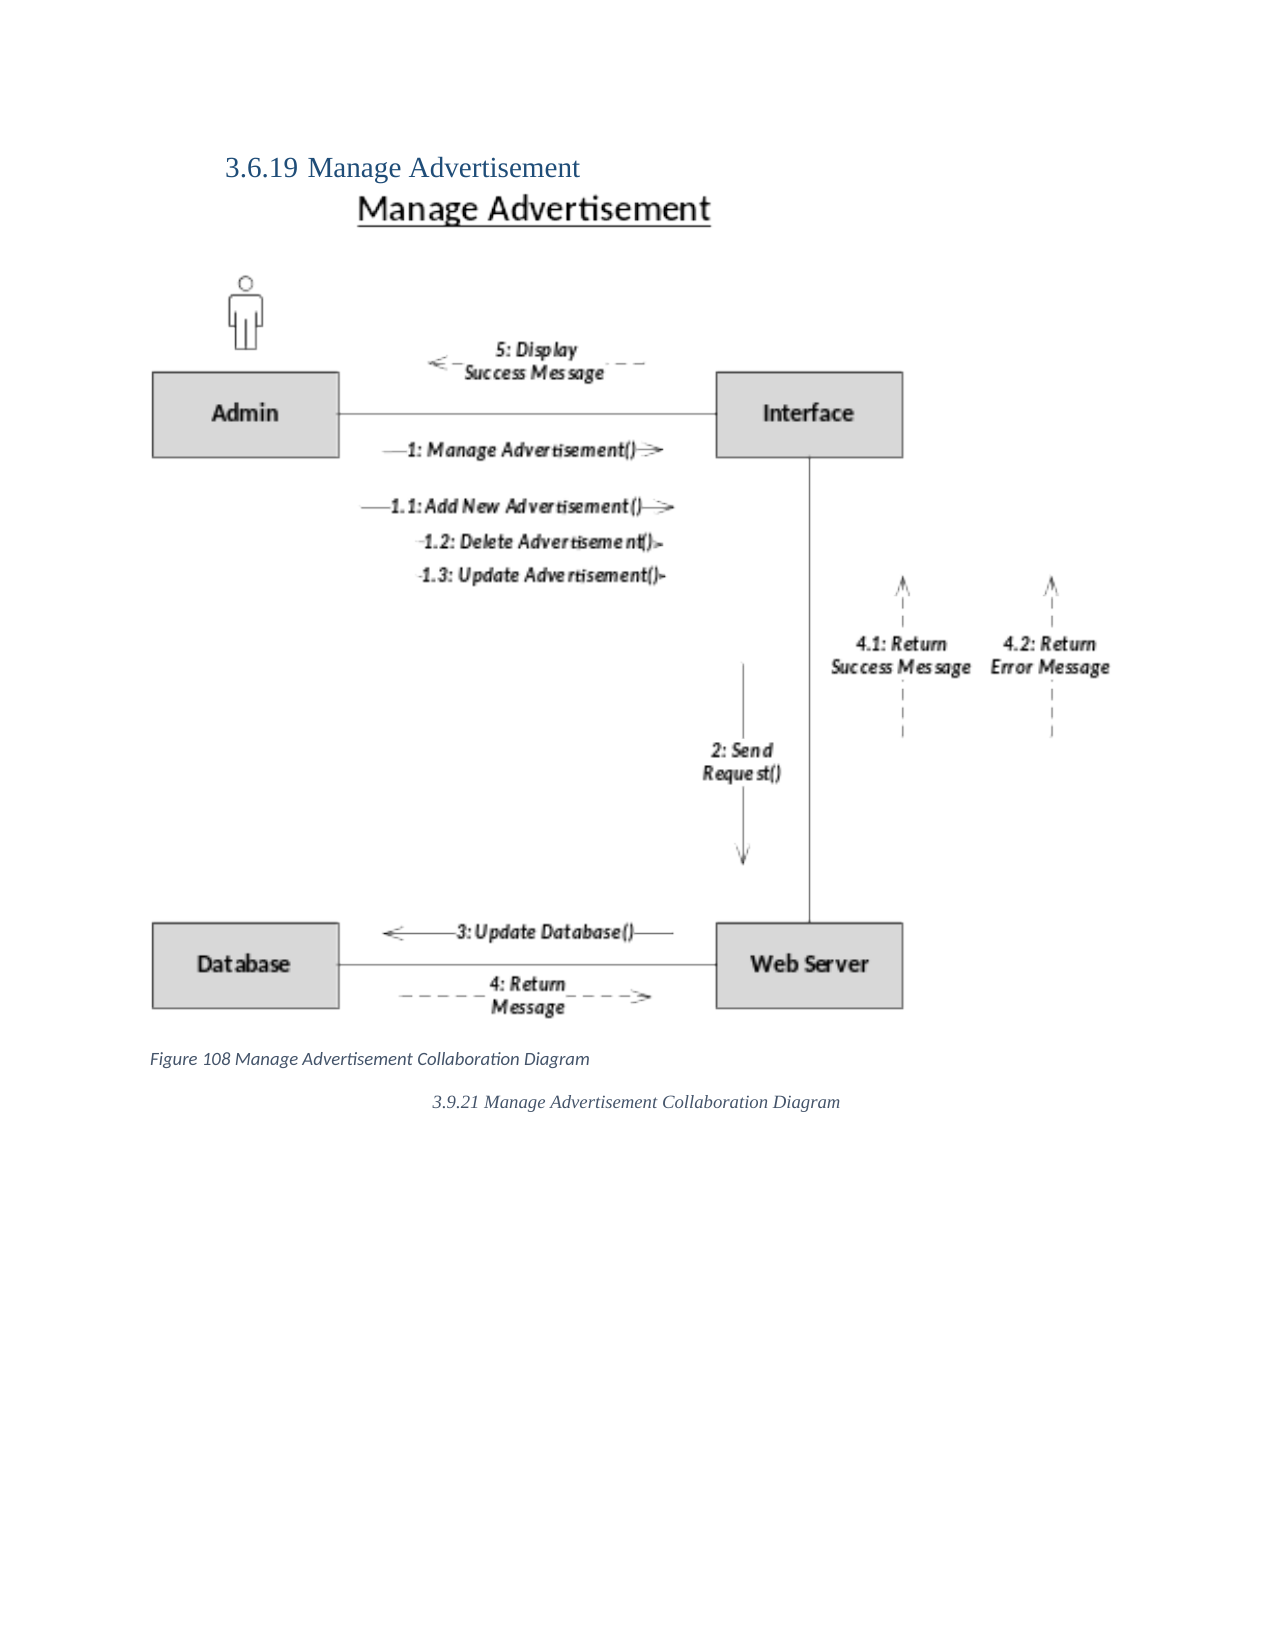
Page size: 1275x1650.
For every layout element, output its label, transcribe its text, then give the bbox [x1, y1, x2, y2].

subtitle Manage Advertisement [225, 150, 1125, 183]
text 3.9.21 Manage Advertisement Collaboration Diagram [150, 1091, 1125, 1112]
